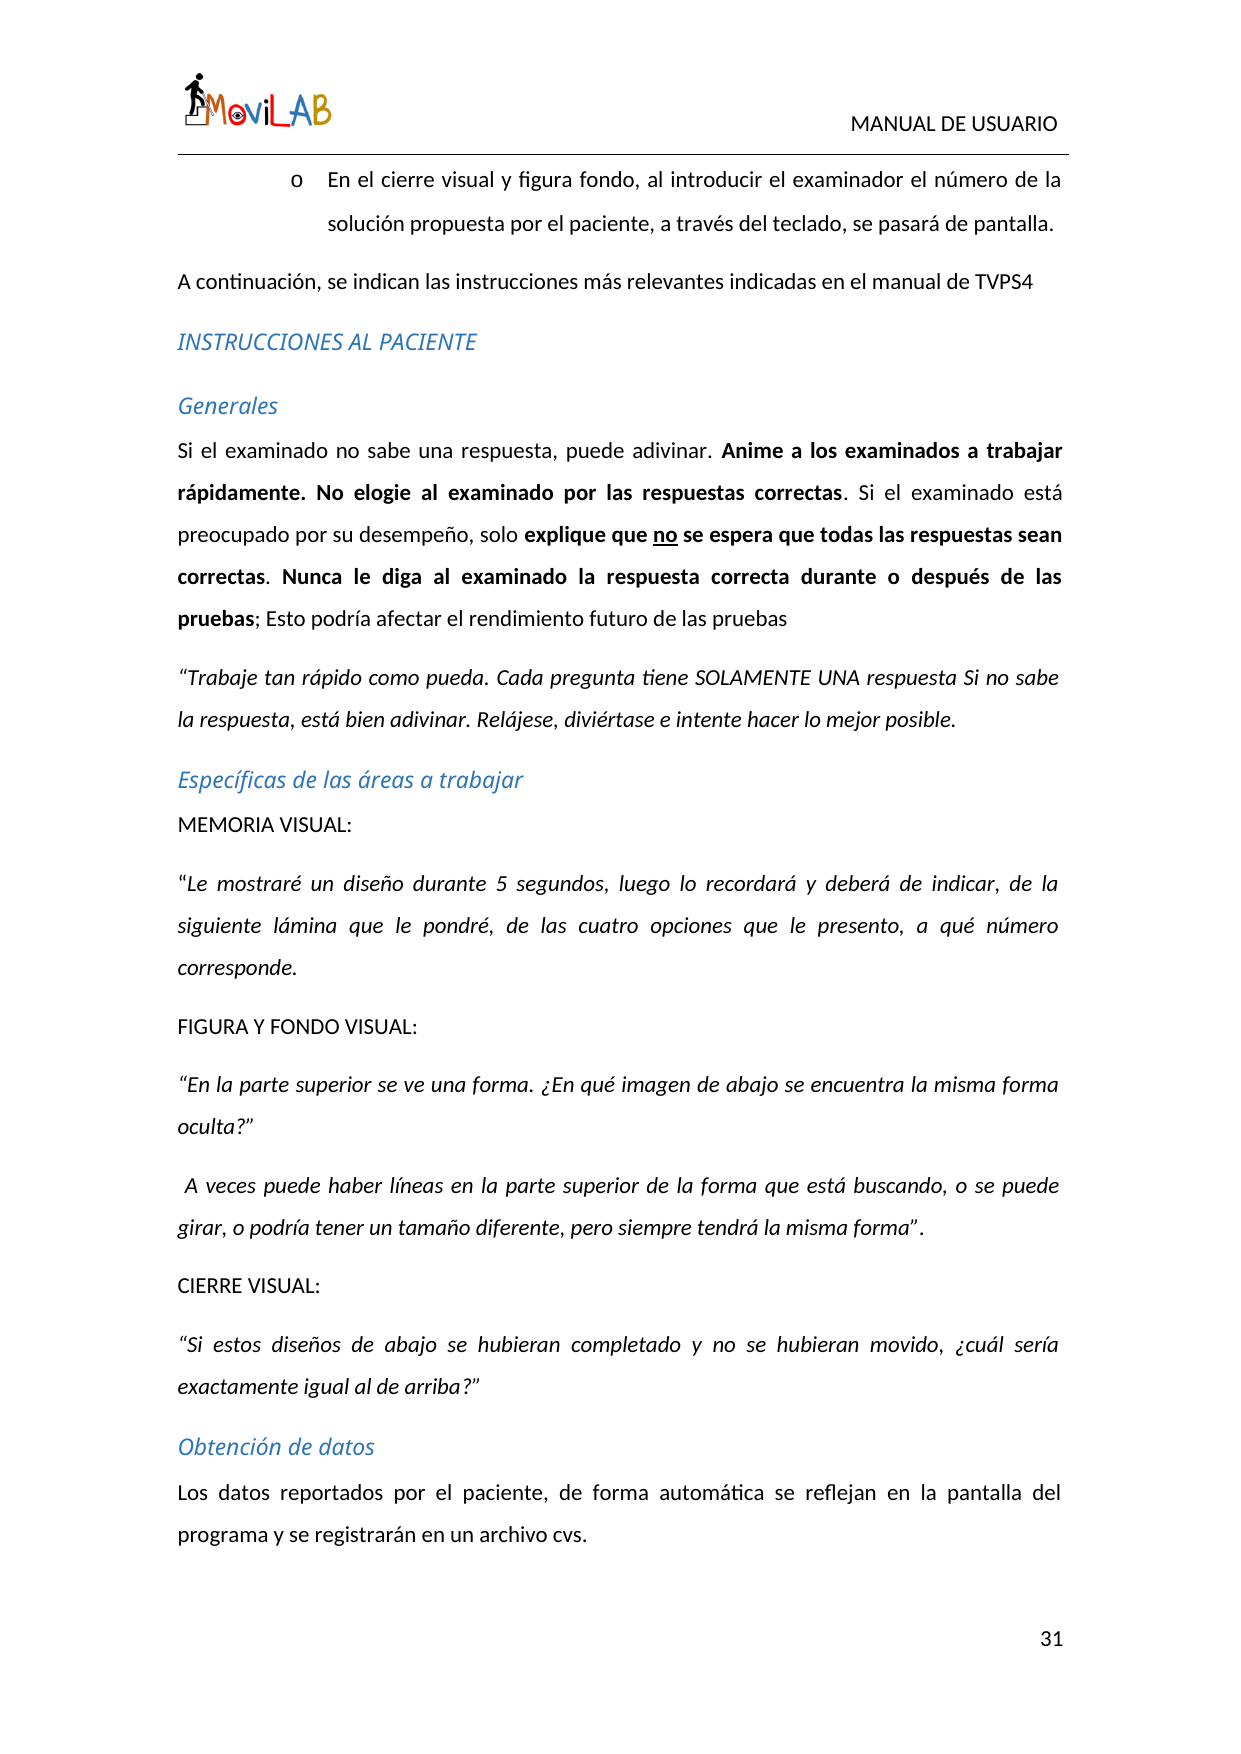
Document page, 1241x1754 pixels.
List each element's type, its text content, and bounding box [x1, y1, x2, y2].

text “Le mostraré un diseño durante 5 segundos, luego lo recordará y deberá de indicar, de la siguiente lámina que le pondré, de las cuatro opciones que le presento, a qué número corresponde. [177, 869, 1063, 981]
text Si el examinado no sabe una respuesta, puede adivinar. Anime a los examinados a trabajar rápidamente. No elogie al examinado por las respuestas correctas. Si el examinado está preocupado por su desempeño, solo explique que no se espera que todas las respuestas sean correctas. Nunca le diga al examinado la respuesta correcta durante o después de las pruebas; Esto podría afectar el rendimiento futuro de las pruebas [177, 436, 1063, 632]
text MEMORIA VISUAL: [177, 811, 1063, 838]
text “En la parte superior se ve una forma. ¿En qué imagen de abajo se encuentra la misma forma oculta?” [177, 1070, 1063, 1140]
text INSTRUCCIONES AL PACIENTE [177, 326, 1063, 357]
subtitle Obtención de datos [177, 1431, 1063, 1462]
list En el cierre visual y figura fondo, al introducir el examinador el número de la solución propuesta por el paciente, a través del teclado, se pasará de pantalla. [290, 166, 1063, 237]
text CIERRE VISUAL: [177, 1272, 1063, 1300]
text Los datos reportados por el paciente, de forma automática se reflejan en la pantalla del programa y se registrarán en un archivo cvs. [177, 1478, 1063, 1548]
text FIGURA Y FONDO VISUAL: [177, 1012, 1063, 1040]
text “Trabaje tan rápido como pueda. Cada pregunta tiene SOLAMENTE UNA respuesta Si no sabe la respuesta, está bien adivinar. Relájese, diviértase e intente hacer lo mejor posible. [177, 663, 1063, 733]
text “Si estos diseños de abajo se hubieran completado y no se hubieran movido, ¿cuál sería exactamente igual al de arriba?” [177, 1330, 1063, 1400]
text A continuación, se indican las instrucciones más relevantes indicadas en el manual de TVPS4 [177, 267, 1063, 295]
text A veces puede haber líneas en la parte superior de la forma que está buscando, o se puede girar, o podría tener un tamaño diferente, pero siempre tendrá la misma forma”. [177, 1171, 1063, 1241]
subtitle Específicas de las áreas a trabajar [177, 764, 1063, 795]
picture [177, 73, 343, 132]
subtitle Generales [177, 389, 1063, 421]
